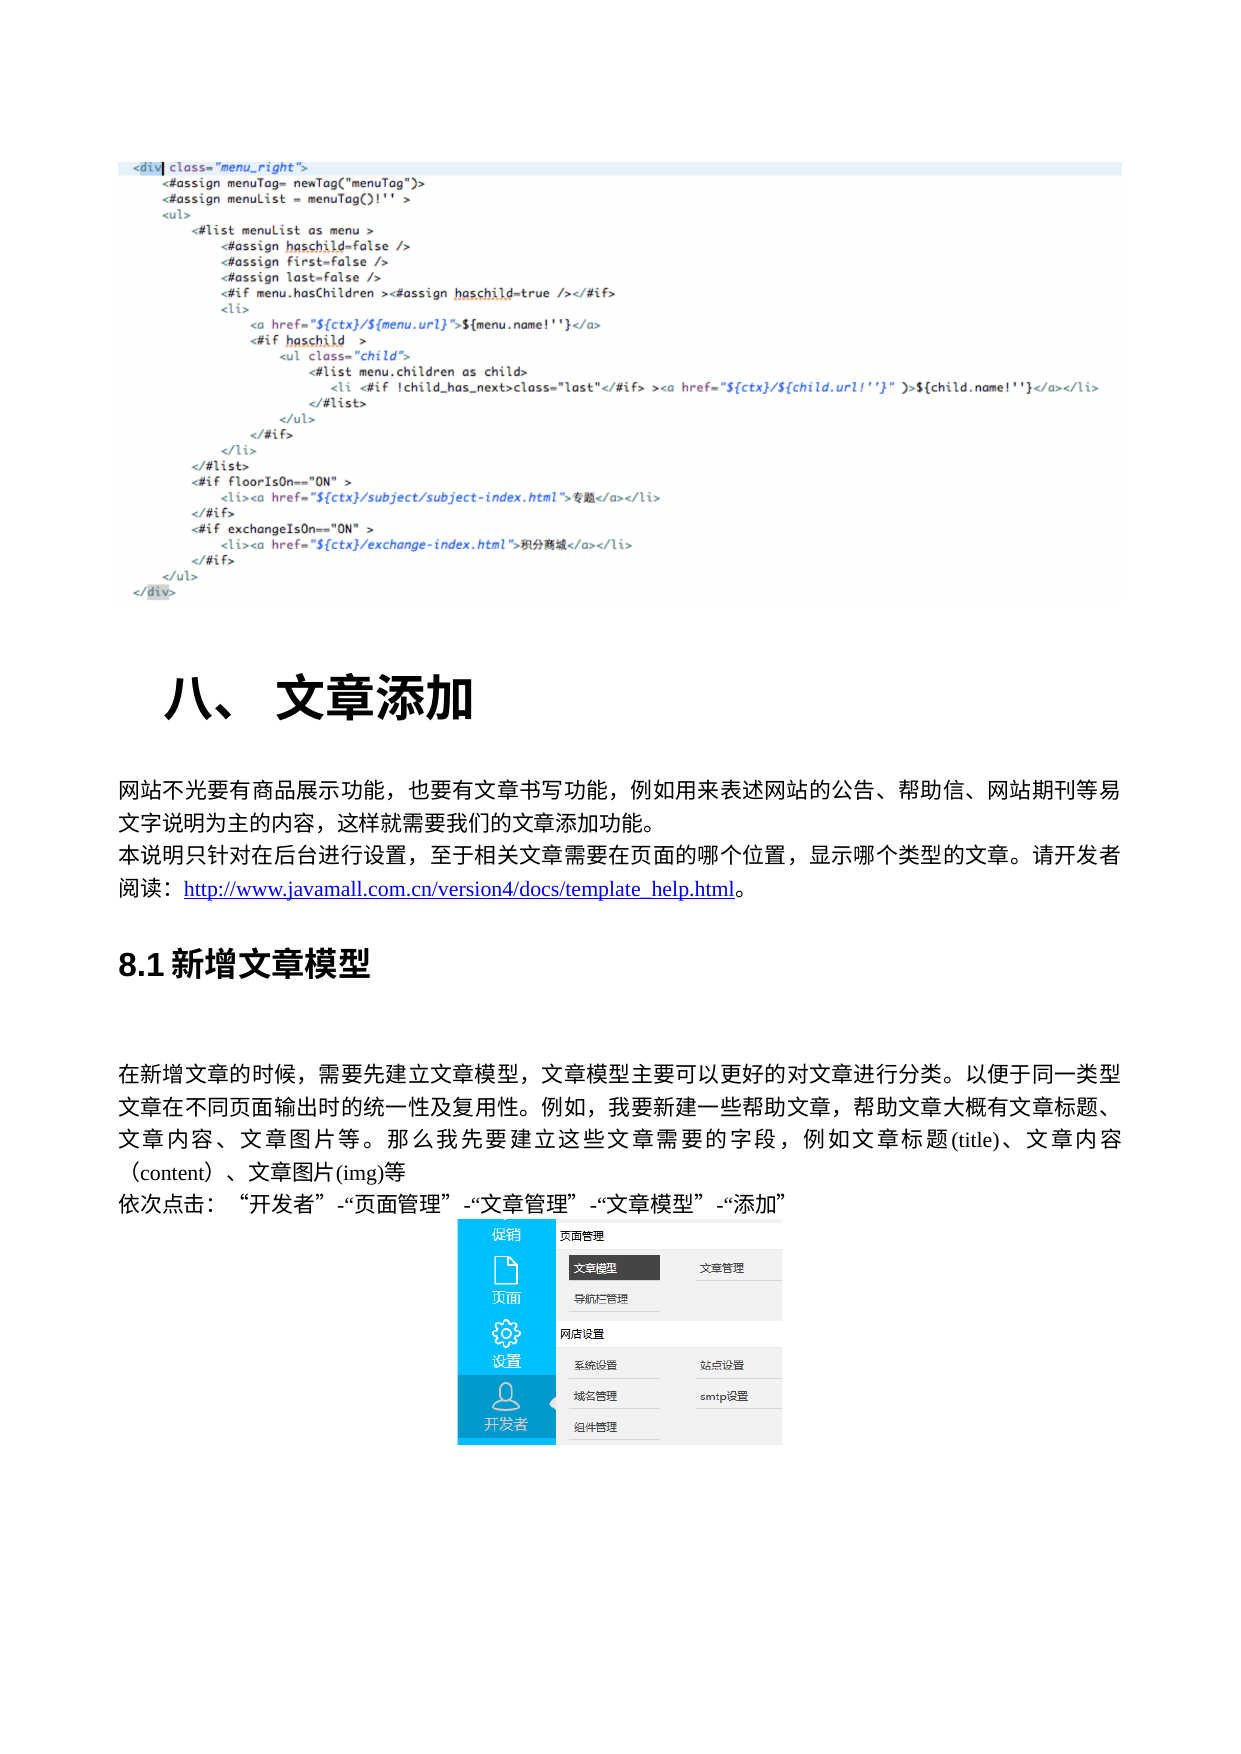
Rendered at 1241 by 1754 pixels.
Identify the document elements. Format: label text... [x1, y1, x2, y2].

subtitle 8.1新增文章模型 [118, 930, 1122, 995]
text 网站不光要有商品展示功能，也要有文章书写功能，例如用来表述网站的公告、帮助信、网站期刊等易文字说明为主的内容，这样就需要我们的文章添加功能。 [118, 773, 1122, 838]
text 本说明只针对在后台进行设置，至于相关文章需要在页面的哪个位置，显示哪个类型的文章。请开发者阅读：http://www.javamall.com.cn/version4/docs/template_help.html。 [118, 838, 1122, 903]
text 在新增文章的时候，需要先建立文章模型，文章模型主要可以更好的对文章进行分类。以便于同一类型文章在不同页面输出时的统一性及复用性。例如，我要新建一些帮助文章，帮助文章大概有文章标题、文章内容、文章图片等。那么我先要建立这些文章需要的字段，例如文章标题(title)、文章内容（content）、文章图片(img)等 [118, 1057, 1122, 1187]
picture [118, 162, 1123, 602]
subtitle 文章添加 [163, 646, 1122, 744]
text 依次点击：“开发者”-“页面管理”-“文章管理”-“文章模型”-“添加” [118, 1187, 1122, 1219]
picture [551, 1219, 783, 1445]
